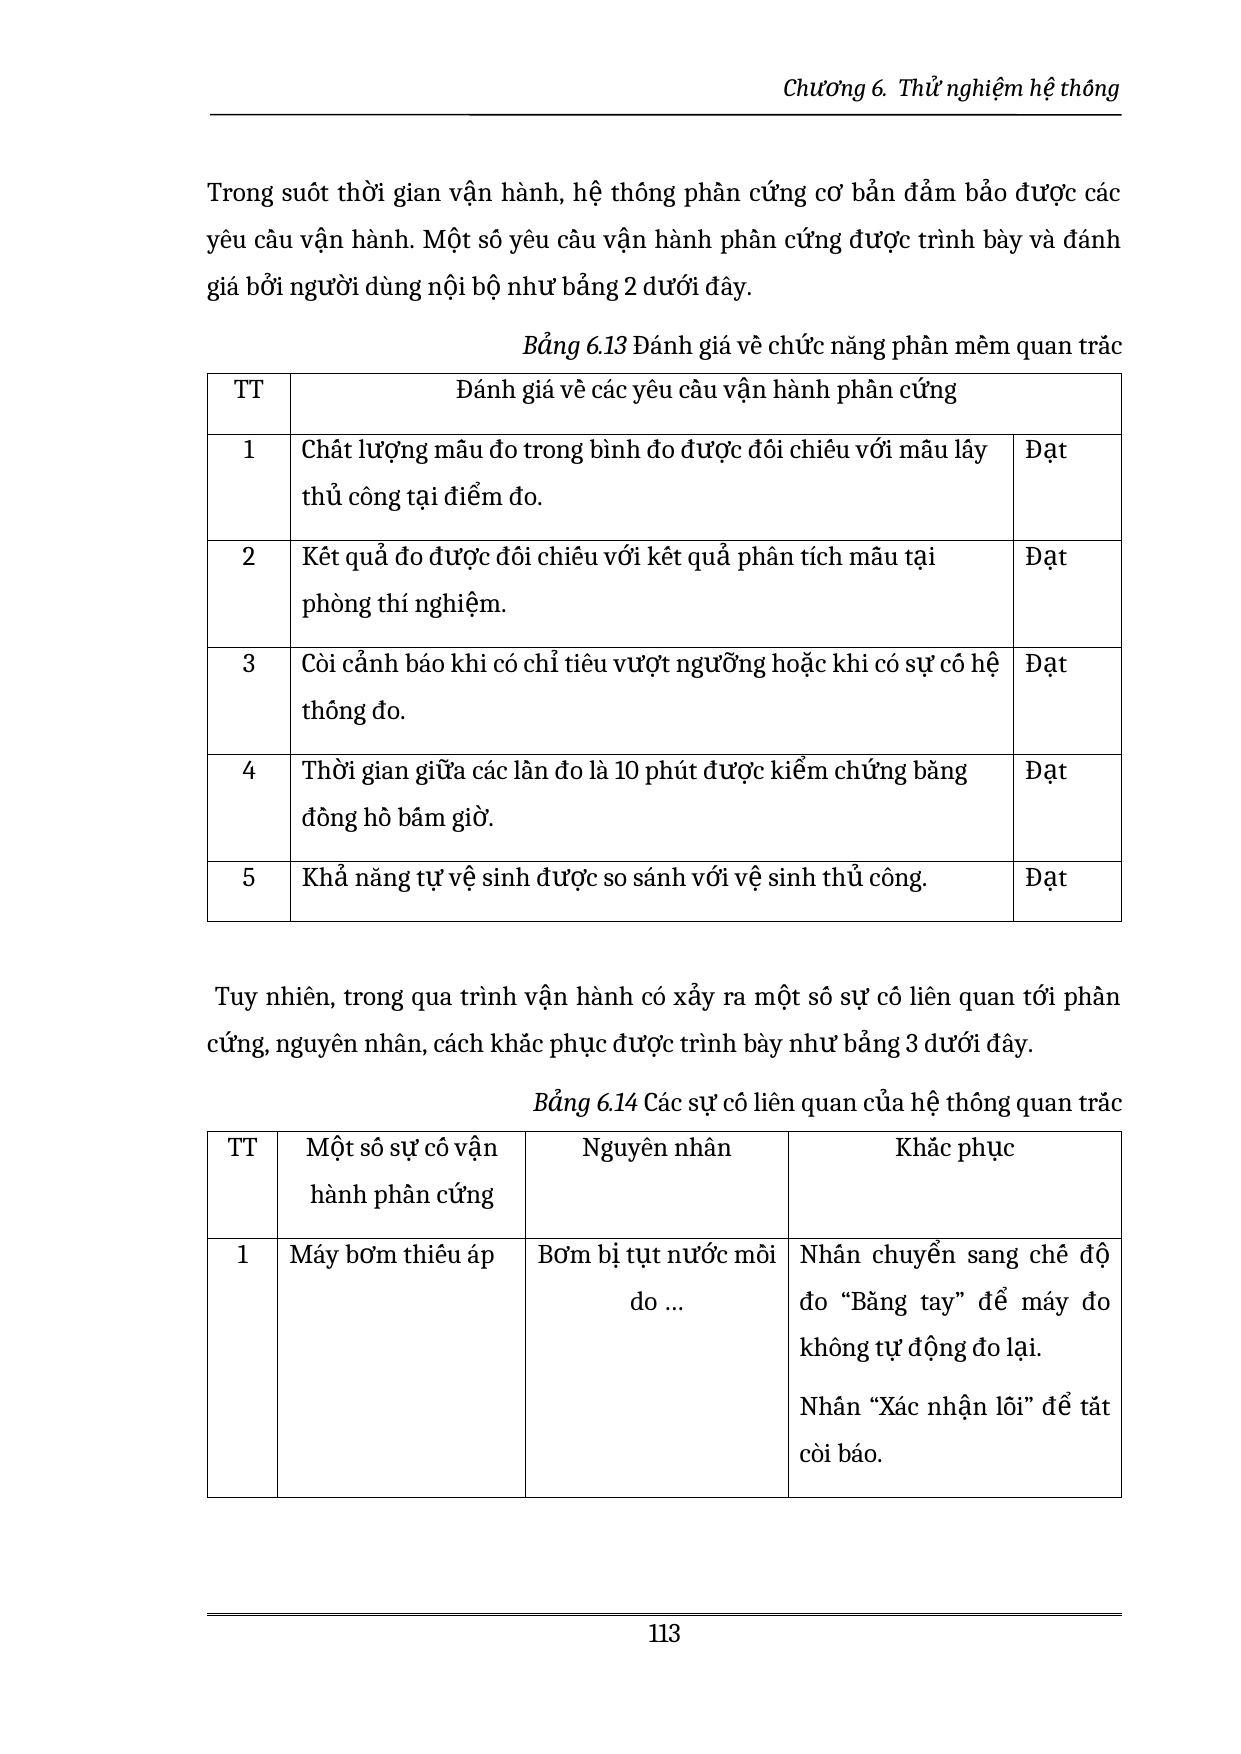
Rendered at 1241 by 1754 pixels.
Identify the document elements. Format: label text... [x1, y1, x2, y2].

table_header Khắc phục [789, 1132, 1121, 1238]
table_cell Đạt [1014, 862, 1121, 921]
table_cell Thời gian giữa các lần đo là 10 phút được kiểm chứng bằng đồng hồ bấm giờ. [291, 755, 1013, 861]
table_cell Đạt [1014, 755, 1121, 861]
table_cell 1 [208, 1239, 277, 1497]
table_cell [789, 1239, 1121, 1497]
table_header Nguyên nhân [526, 1132, 788, 1238]
table_cell Khả năng tự vệ sinh được so sánh với vệ sinh thủ công. [291, 862, 1013, 921]
table_header Một số sự cố vận hành phần cứng [278, 1132, 525, 1238]
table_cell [526, 1239, 788, 1497]
table_cell Đạt [1014, 541, 1121, 647]
table_cell Còi cảnh báo khi có chỉ tiêu vượt ngưỡng hoặc khi có sự cố hệ thống đo. [291, 648, 1013, 754]
table_cell 5 [208, 862, 290, 921]
table_cell 1 [208, 435, 290, 540]
table_header TT [208, 374, 290, 433]
table_cell Kết quả đo được đối chiếu với kết quả phân tích mẫu tại phòng thí nghiệm. [291, 541, 1013, 647]
table_cell 3 [208, 648, 290, 754]
text Tuy nhiên, trong qua trình vận hành có xảy ra một số sự cố liên quan tới phần cứng, nguyên nhân, cách khắc phục được trình bày như bảng 3 dưới đây. [207, 981, 1122, 1059]
table_header Đánh giá về các yêu cầu vận hành phần cứng [291, 374, 1121, 433]
table_cell Chất lượng mẫu đo trong bình đo được đối chiếu với mẫu lấy thủ công tại điểm đo. [291, 435, 1013, 540]
table_cell Đạt [1014, 648, 1121, 754]
table_cell Máy bơm thiếu áp [278, 1239, 525, 1497]
table_cell Đạt [1014, 435, 1121, 540]
table_header TT [208, 1132, 277, 1238]
text Trong suốt thời gian vận hành, hệ thống phần cứng cơ bản đảm bảo được các yêu cầu vận hành. Một số yêu cầu vận hành phần cứng được trình bày và đánh giá bởi người dùng nội bộ như bảng 2 dưới đây. [207, 177, 1122, 302]
table_cell 2 [208, 541, 290, 647]
table_cell 4 [208, 755, 290, 861]
